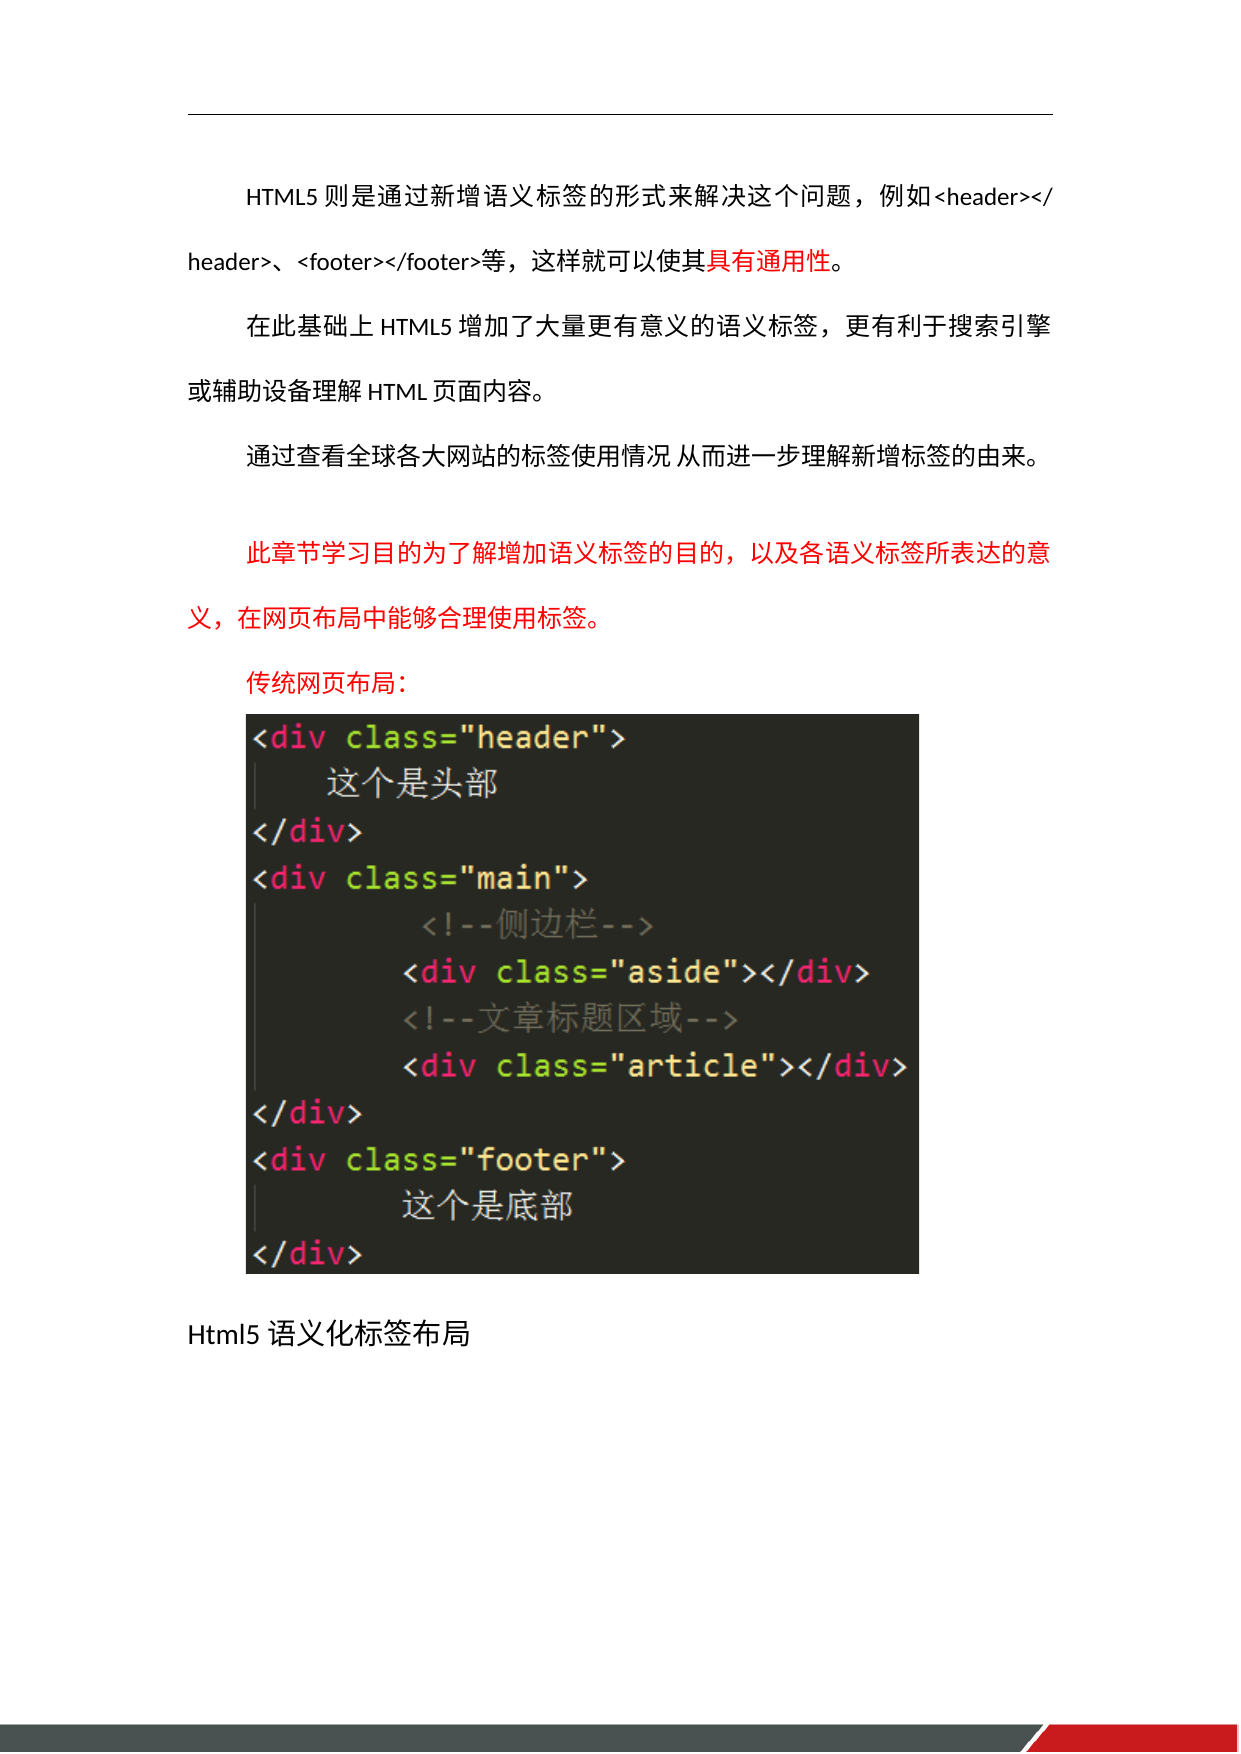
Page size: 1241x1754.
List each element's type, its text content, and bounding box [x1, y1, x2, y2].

text 在此基础上HTML5增加了大量更有意义的语义标签，更有利于搜索引擎或辅助设备理解HTML页面内容。 [187, 292, 1053, 422]
text 此章节学习目的为了解增加语义标签的目的，以及各语义标签所表达的意义，在网页布局中能够合理使用标签。 [187, 519, 1053, 649]
text 通过查看全球各大网站的标签使用情况 从而进一步理解新增标签的由来。 [187, 422, 1053, 487]
picture [245, 714, 920, 1274]
text 传统网页布局： [187, 649, 1053, 714]
picture [0, 1671, 1239, 1752]
text Html5 语义化标签布局 [187, 1299, 1053, 1364]
text HTML5则是通过新增语义标签的形式来解决这个问题，例如<header></header>、<footer></footer>等，这样就可以使其具有通用性。 [187, 162, 1053, 292]
